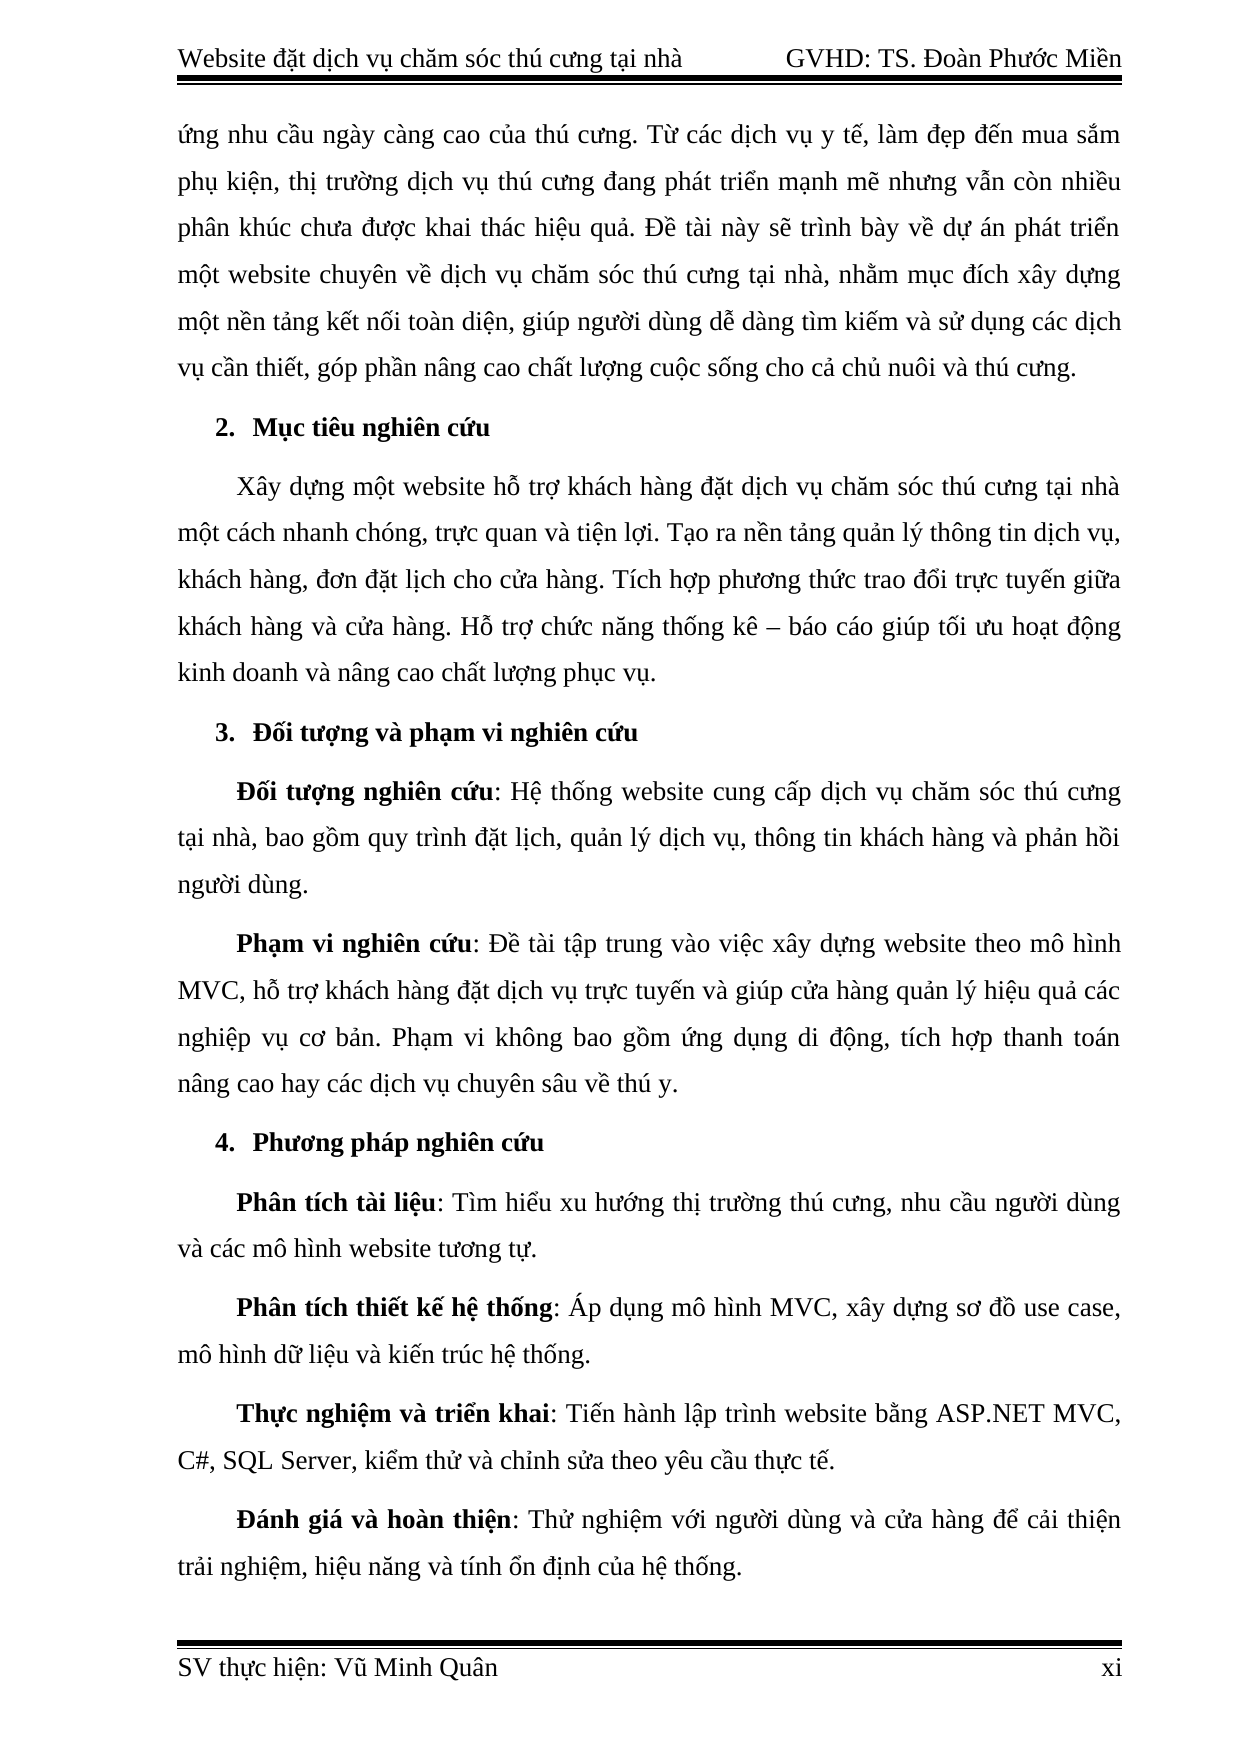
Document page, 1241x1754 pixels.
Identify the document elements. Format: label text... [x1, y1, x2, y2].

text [177, 118, 1122, 383]
text Phân tích tài liệu: Tìm hiểu xu hướng thị trường thú cưng, nhu cầu người dùng và các mô hình website tương tự. [177, 1186, 1122, 1263]
text Đánh giá và hoàn thiện: Thử nghiệm với người dùng và cửa hàng để cải thiện trải nghiệm, hiệu năng và tính ổn định của hệ thống. [177, 1503, 1122, 1581]
subtitle Mục tiêu nghiên cứu [215, 411, 1122, 442]
text Phạm vi nghiên cứu: Đề tài tập trung vào việc xây dựng website theo mô hình MVC, hỗ trợ khách hàng đặt dịch vụ trực tuyến và giúp cửa hàng quản lý hiệu quả các nghiệp vụ cơ bản. Phạm vi không bao gồm ứng dụng di động, tích hợp thanh toán nâng cao hay các dịch vụ chuyên sâu về thú y. [177, 927, 1122, 1098]
subtitle Phương pháp nghiên cứu [215, 1126, 1122, 1158]
text Thực nghiệm và triển khai: Tiến hành lập trình website bằng ASP.NET MVC, C#, SQL Server, kiểm thử và chỉnh sửa theo yêu cầu thực tế. [177, 1397, 1122, 1475]
text Phân tích thiết kế hệ thống: Áp dụng mô hình MVC, xây dựng sơ đồ use case, mô hình dữ liệu và kiến trúc hệ thống. [177, 1291, 1122, 1369]
subtitle Đối tượng và phạm vi nghiên cứu [215, 716, 1122, 747]
text Đối tượng nghiên cứu: Hệ thống website cung cấp dịch vụ chăm sóc thú cưng tại nhà, bao gồm quy trình đặt lịch, quản lý dịch vụ, thông tin khách hàng và phản hồi người dùng. [177, 775, 1122, 899]
text Xây dựng một website hỗ trợ khách hàng đặt dịch vụ chăm sóc thú cưng tại nhà một cách nhanh chóng, trực quan và tiện lợi. Tạo ra nền tảng quản lý thông tin dịch vụ, khách hàng, đơn đặt lịch cho cửa hàng. Tích hợp phương thức trao đổi trực tuyến giữa khách hàng và cửa hàng. Hỗ trợ chức năng thống kê – báo cáo giúp tối ưu hoạt động kinh doanh và nâng cao chất lượng phục vụ. [177, 470, 1122, 688]
